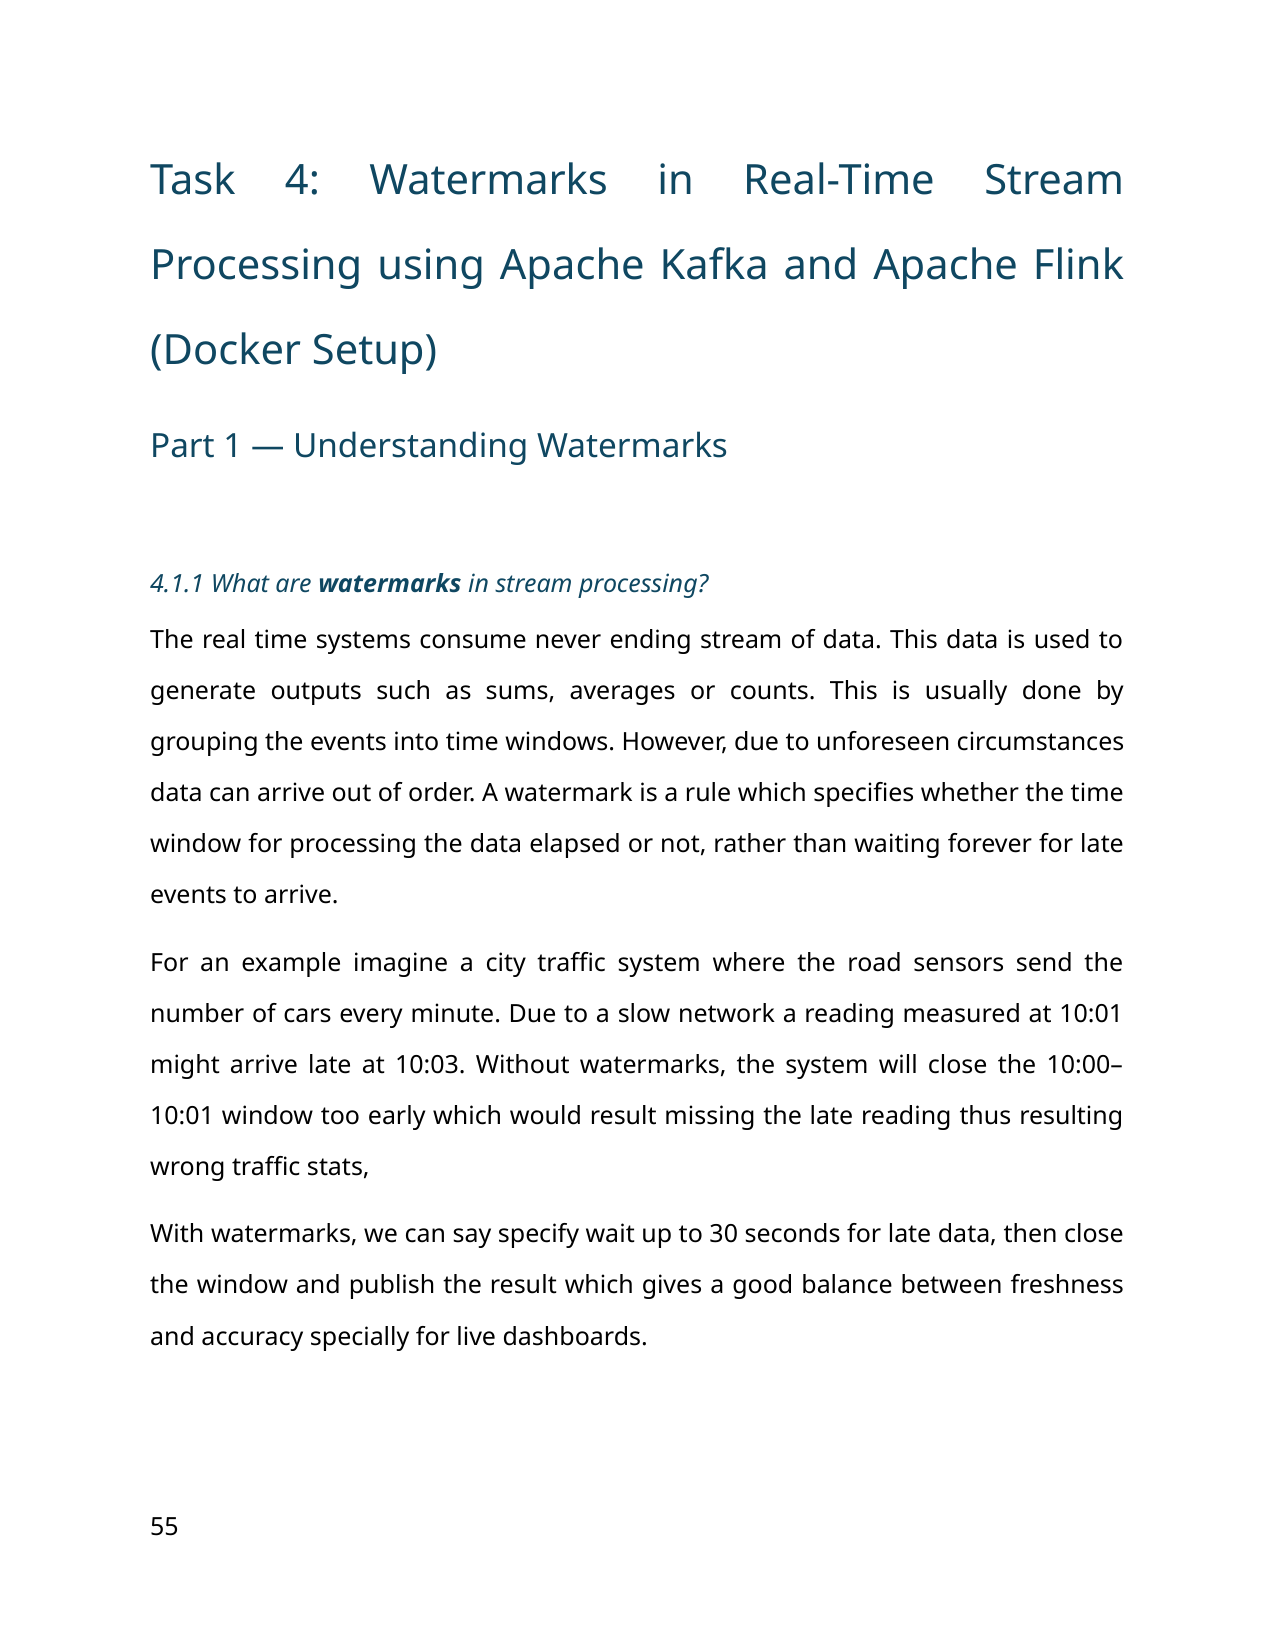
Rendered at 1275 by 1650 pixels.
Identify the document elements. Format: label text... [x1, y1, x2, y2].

text With watermarks, we can say specify wait up to 30 seconds for late data, then close the window and publish the result which gives a good balance between freshness and accuracy specially for live dashboards. [150, 1216, 1125, 1352]
subtitle Part 1 — Understanding Watermarks [150, 422, 1125, 467]
subtitle 4.1.1 What are watermarks in stream processing? [150, 566, 1125, 600]
text The real time systems consume never ending stream of data. This data is used to generate outputs such as sums, averages or counts. This is usually done by grouping the events into time windows. However, due to unforeseen circumstances data can arrive out of order. A watermark is a rule which specifies whether the time window for processing the data elapsed or not, rather than waiting forever for late events to arrive. [150, 621, 1125, 911]
subtitle Task 4: Watermarks in Real-Time Stream Processing using Apache Kafka and Apache Flink (Docker Setup) [150, 150, 1125, 377]
text For an example imagine a city traffic system where the road sensors send the number of cars every minute. Due to a slow network a reading measured at 10:01 might arrive late at 10:03. Without watermarks, the system will close the 10:00–10:01 window too early which would result missing the late reading thus resulting wrong traffic stats, [150, 944, 1125, 1182]
